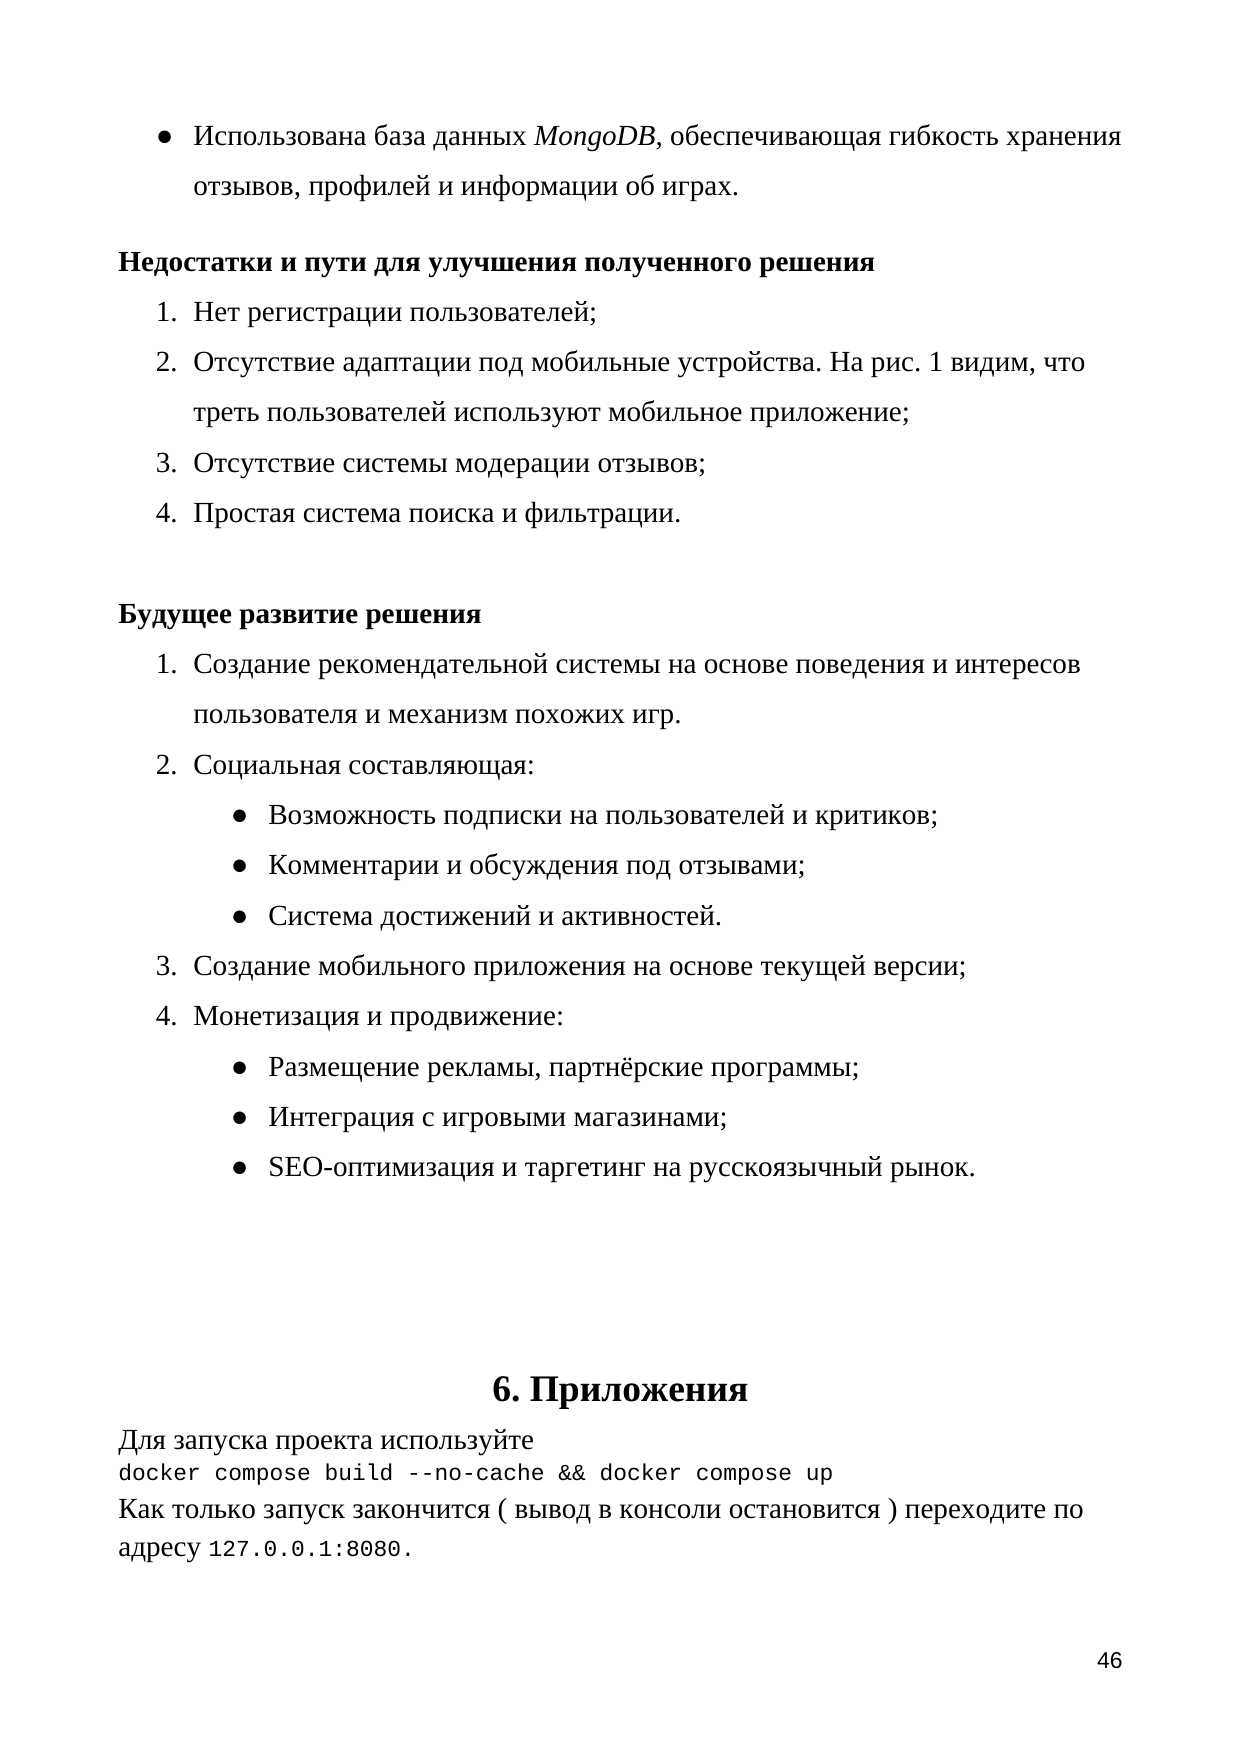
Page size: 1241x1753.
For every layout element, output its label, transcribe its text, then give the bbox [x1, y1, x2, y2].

text Как только запуск закончится ( вывод в консоли остановится ) переходите по адресу 127.0.0.1:8080. [118, 1491, 1122, 1563]
list Отсутствие системы модерации отзывов; [156, 445, 1122, 478]
list Комментарии и обсуждения под отзывами; [231, 847, 1122, 881]
text Будущее развитие решения [118, 596, 1122, 629]
list Использована база данных MongoDB, обеспечивающая гибкость хранения отзывов, профилей и информации об играх. [156, 118, 1122, 202]
subtitle 6. Приложения [118, 1367, 1122, 1410]
list SEO-оптимизация и таргетинг на русскоязычный рынок. [231, 1149, 1122, 1183]
list Система достижений и активностей. [231, 898, 1122, 931]
list Создание рекомендательной системы на основе поведения и интересов пользователя и механизм похожих игр. [156, 646, 1122, 730]
list Монетизация и продвижение: [156, 998, 1122, 1032]
list Нет регистрации пользователей; [156, 294, 1122, 327]
text Недостатки и пути для улучшения полученного решения [118, 244, 1122, 277]
list Социальная составляющая: [156, 747, 1122, 780]
text Для запуска проекта используйте [118, 1422, 1122, 1456]
list Создание мобильного приложения на основе текущей версии; [156, 948, 1122, 982]
list Возможность подписки на пользователей и критиков; [231, 797, 1122, 831]
list Простая система поиска и фильтрации. [156, 495, 1122, 529]
text docker compose build --no-cache && docker compose up [118, 1461, 1122, 1487]
list Отсутствие адаптации под мобильные устройства. На рис. 1 видим, что треть пользователей используют мобильное приложение; [156, 344, 1122, 428]
list Размещение рекламы, партнёрские программы; [231, 1049, 1122, 1082]
list Интеграция с игровыми магазинами; [231, 1099, 1122, 1132]
